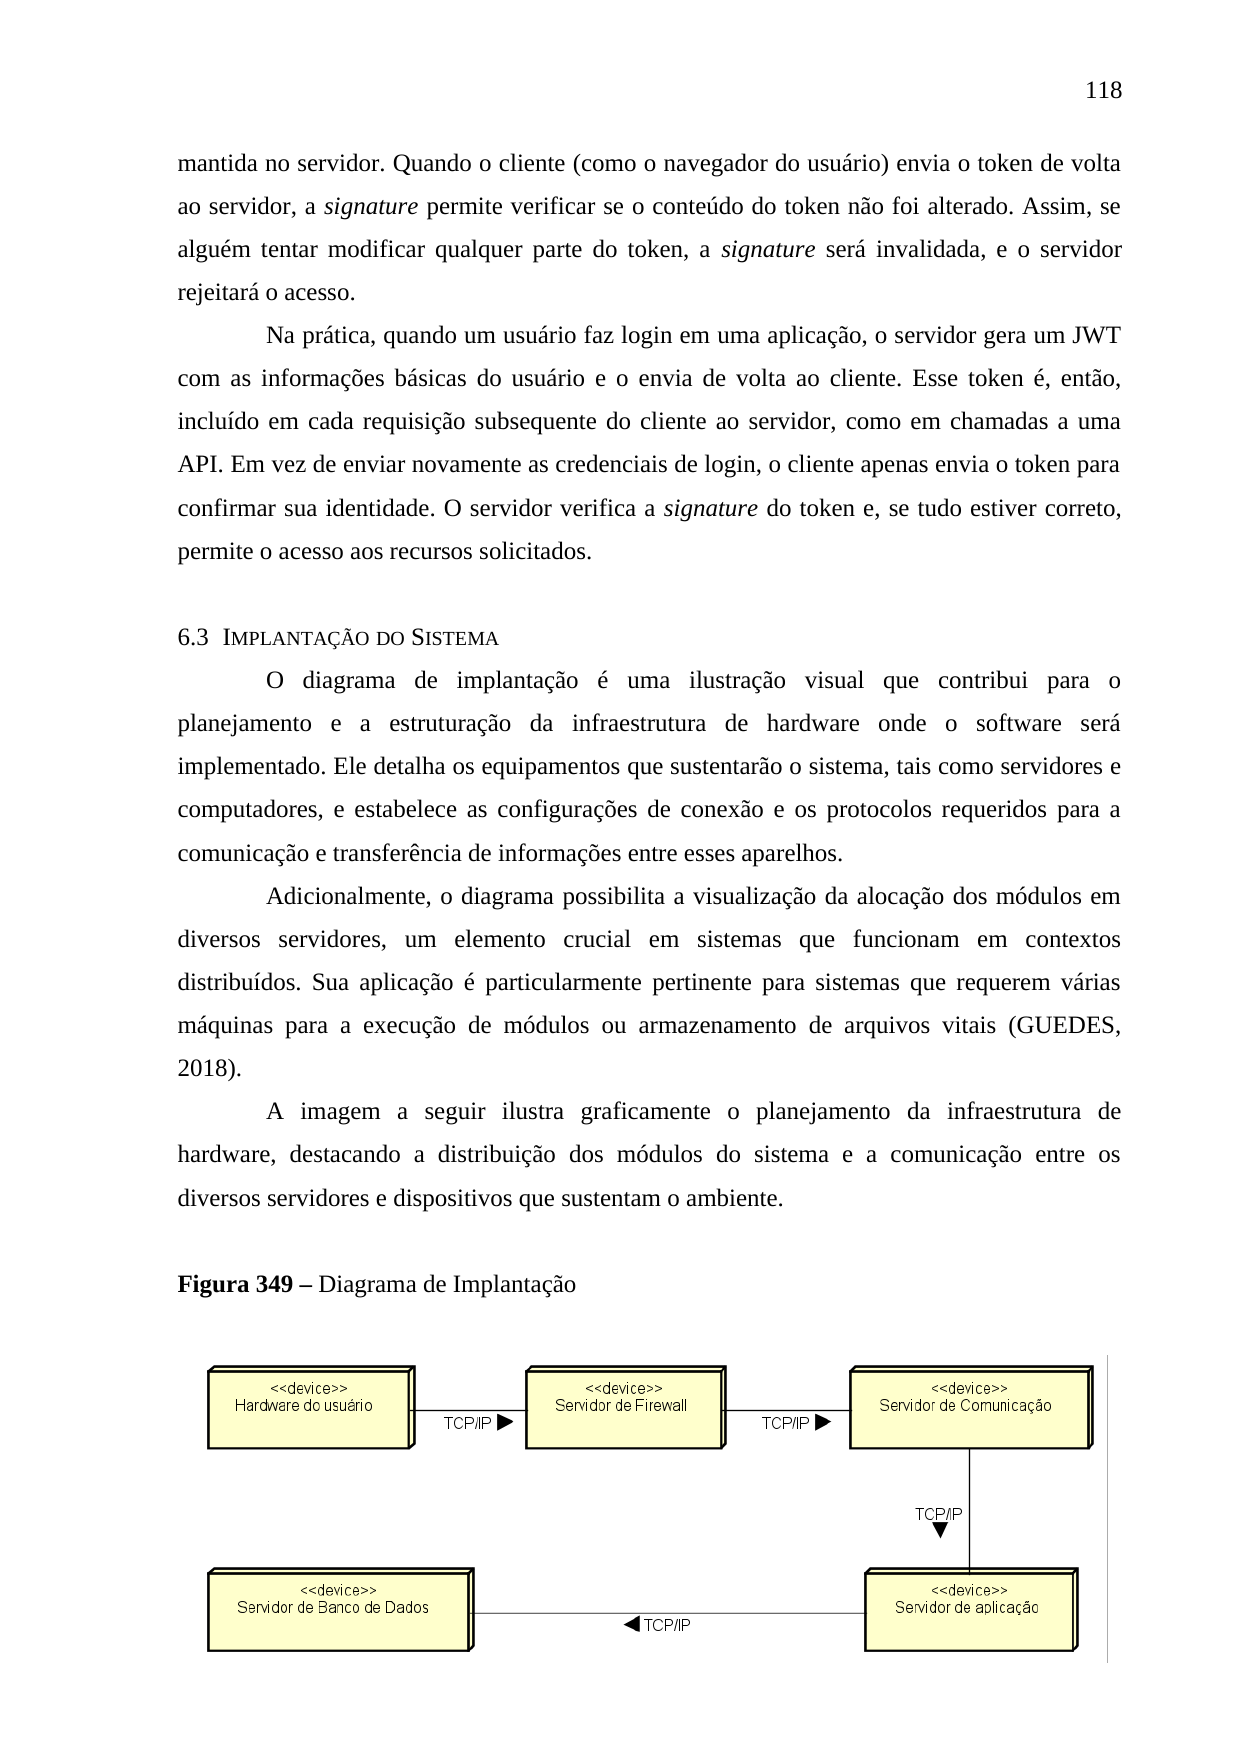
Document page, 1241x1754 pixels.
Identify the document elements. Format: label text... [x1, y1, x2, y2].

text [177, 148, 1122, 306]
picture [193, 1355, 1108, 1663]
text Adicionalmente, o diagrama possibilita a visualização da alocação dos módulos em diversos servidores, um elemento crucial em sistemas que funcionam em contextos distribuídos. Sua aplicação é particularmente pertinente para sistemas que requerem várias máquinas para a execução de módulos ou armazenamento de arquivos vitais (GUEDES, 2018). [177, 881, 1122, 1082]
subtitle Implantação do Sistema [177, 622, 1122, 651]
text A imagem a seguir ilustra graficamente o planejamento da infraestrutura de hardware, destacando a distribuição dos módulos do sistema e a comunicação entre os diversos servidores e dispositivos que sustentam o ambiente. [177, 1096, 1122, 1211]
text O diagrama de implantação é uma ilustração visual que contribui para o planejamento e a estruturação da infraestrutura de hardware onde o software será implementado. Ele detalha os equipamentos que sustentarão o sistema, tais como servidores e computadores, e estabelece as configurações de conexão e os protocolos requeridos para a comunicação e transferência de informações entre esses aparelhos. [177, 665, 1122, 866]
text Na prática, quando um usuário faz login em uma aplicação, o servidor gera um JWT com as informações básicas do usuário e o envia de volta ao cliente. Esse token é, então, incluído em cada requisição subsequente do cliente ao servidor, como em chamadas a uma API. Em vez de enviar novamente as credenciais de login, o cliente apenas envia o token para confirmar sua identidade. O servidor verifica a signature do token e, se tudo estiver correto, permite o acesso aos recursos solicitados. [177, 320, 1122, 564]
text Figura 349 – Diagrama de Implantação [177, 1269, 1122, 1298]
